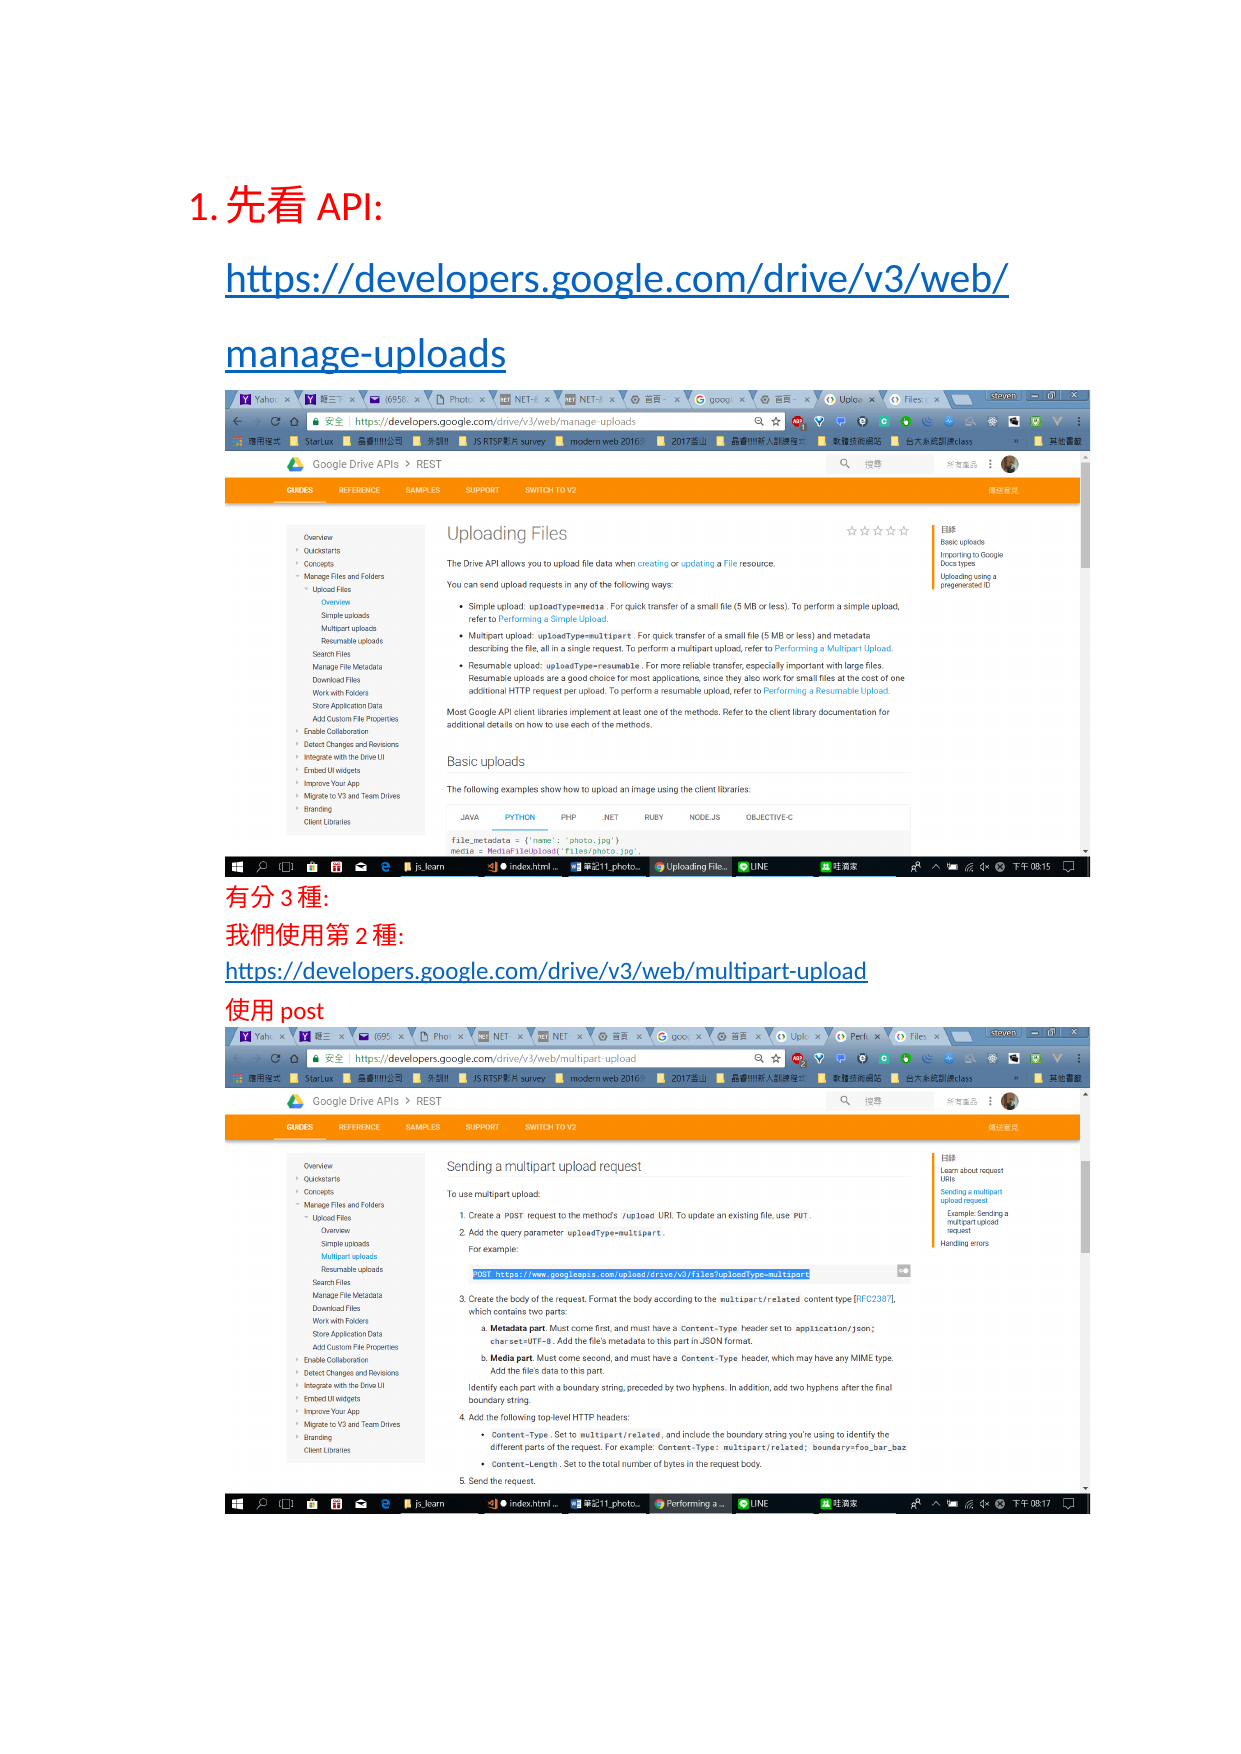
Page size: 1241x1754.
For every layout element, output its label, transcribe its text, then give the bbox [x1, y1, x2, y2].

picture [225, 390, 1091, 877]
picture [225, 1027, 1091, 1514]
list 我們使用第2種: [225, 914, 1053, 952]
list 有分3種: [225, 877, 1053, 914]
list https://developers.google.com/drive/v3/web/multipart-upload [225, 952, 1053, 989]
list 使用post [225, 989, 1053, 1027]
list https://developers.google.com/drive/v3/web/manage-uploads [225, 239, 1053, 389]
list 先看API: [187, 164, 1053, 239]
